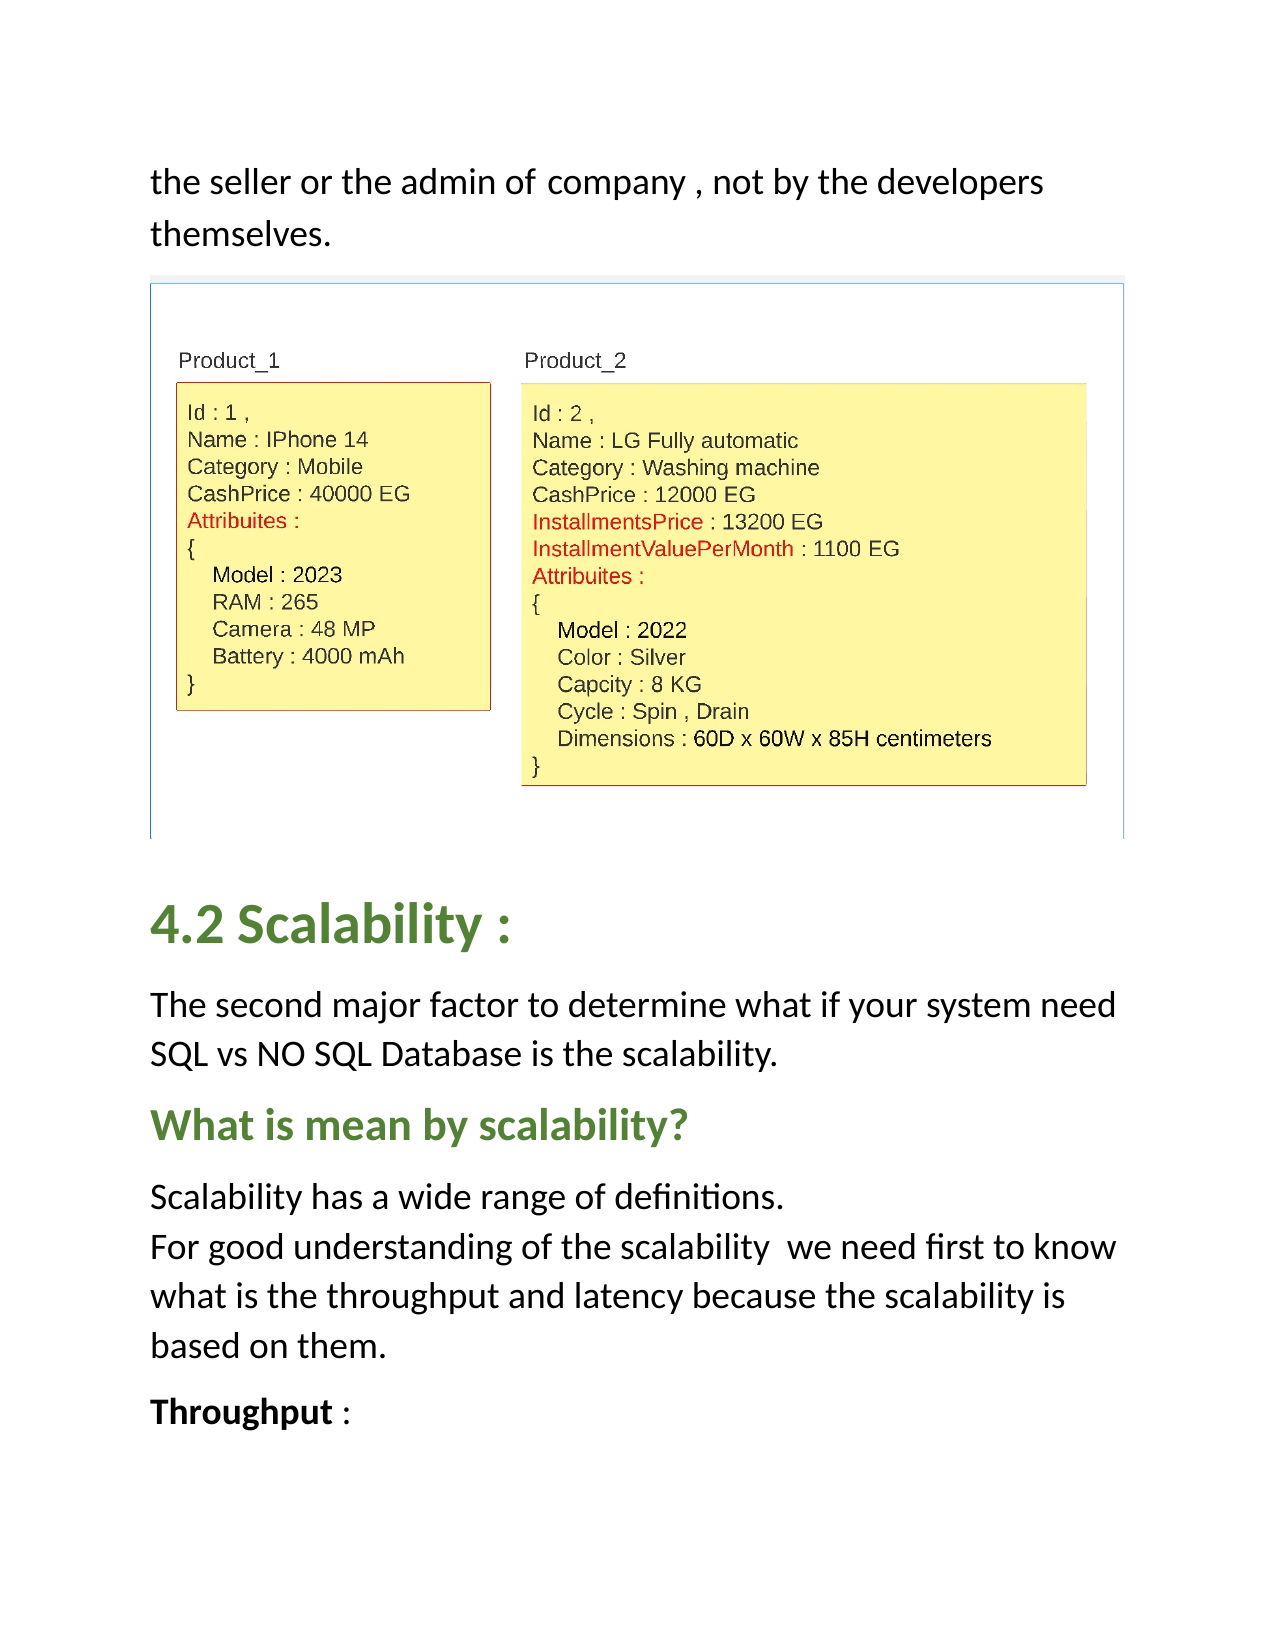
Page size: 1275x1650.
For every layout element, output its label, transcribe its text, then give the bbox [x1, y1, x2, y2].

picture [150, 275, 1125, 839]
text Scalability has a wide range of definitions. For good understanding of the scalability we need first to know what is the throughput and latency because the scalability is based on them. [150, 1173, 1125, 1368]
text What is mean by scalability? [150, 1096, 1125, 1152]
text The second major factor to determine what if your system need SQL vs NO SQL Database is the scalability. [150, 981, 1125, 1076]
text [150, 150, 1125, 255]
text 4.2 Scalability : [150, 887, 1125, 958]
text Throughput : [150, 1388, 1125, 1434]
